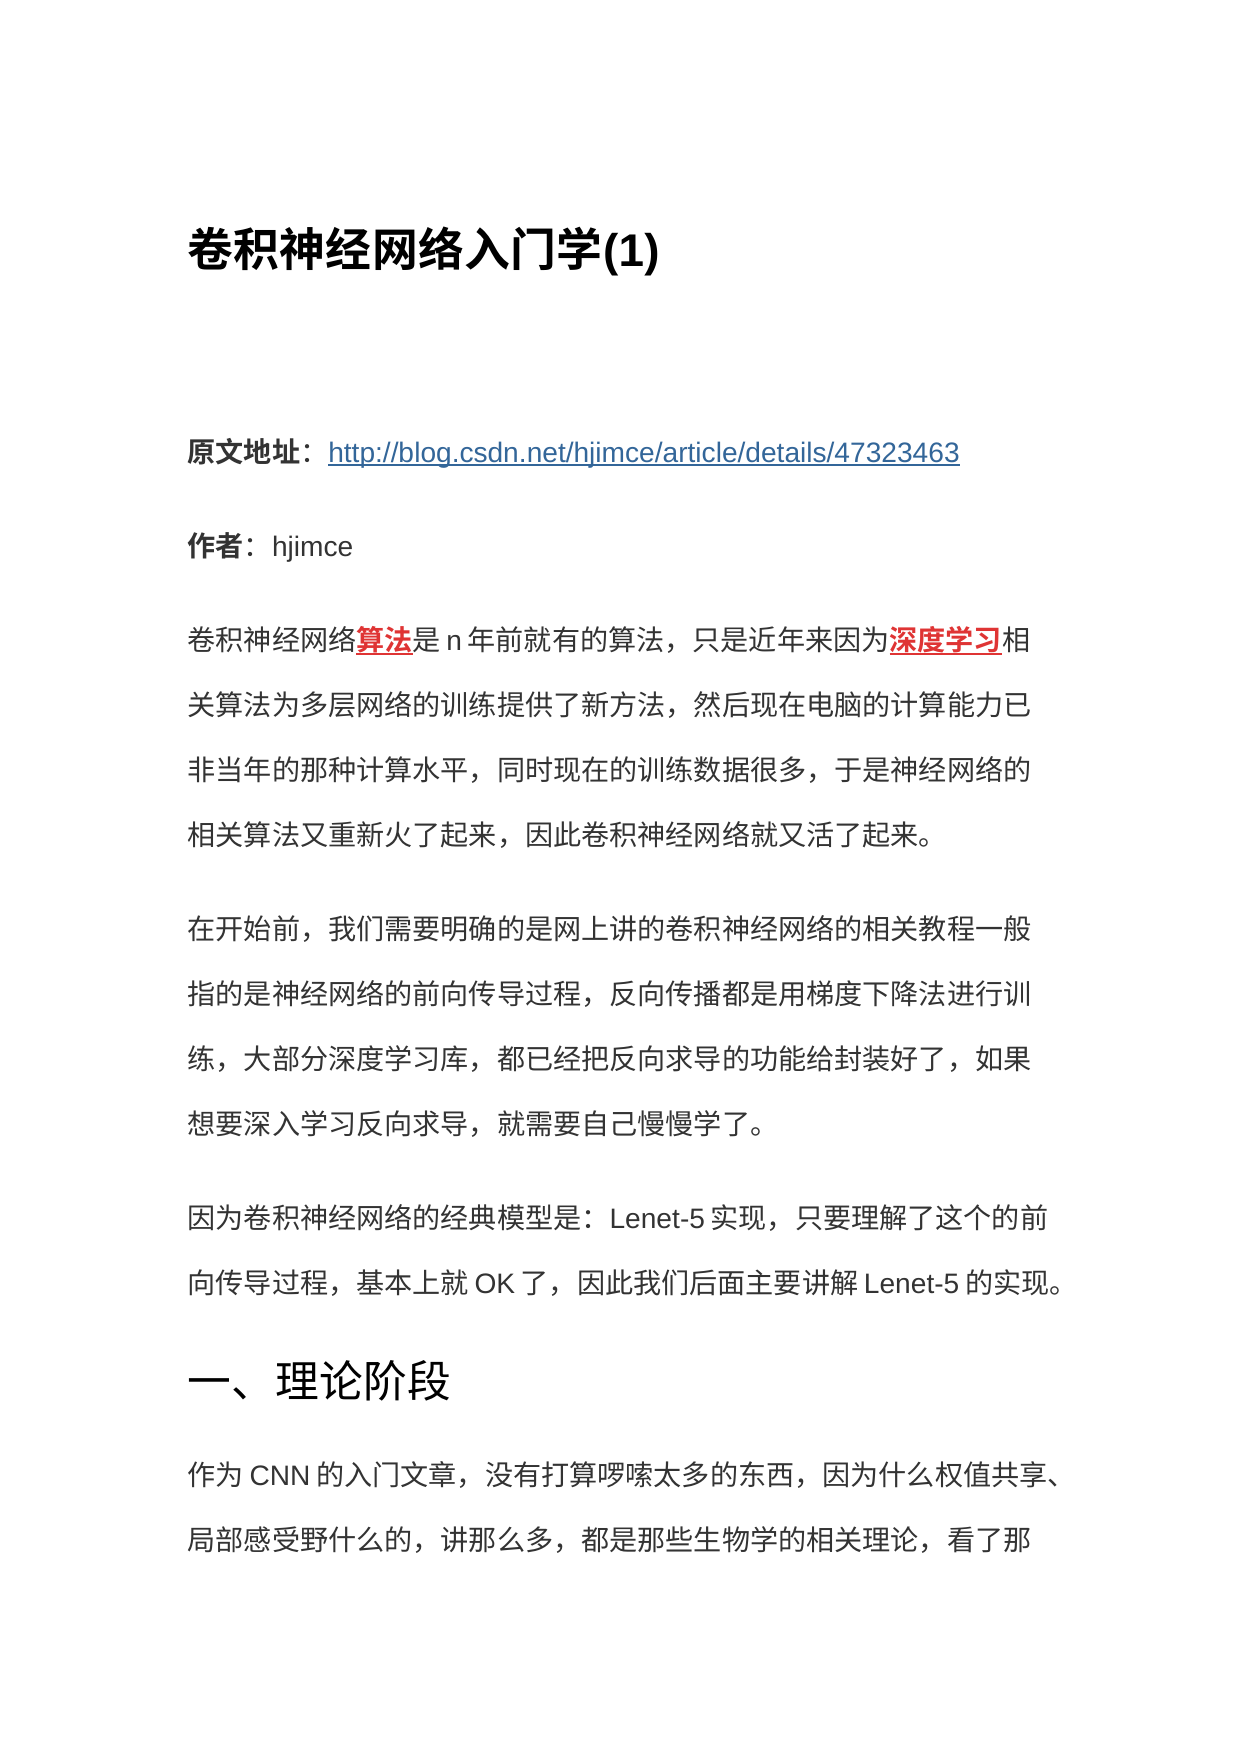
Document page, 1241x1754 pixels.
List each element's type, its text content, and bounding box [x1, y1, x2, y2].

text 因为卷积神经网络的经典模型是：Lenet-5实现，只要理解了这个的前向传导过程，基本上就OK了，因此我们后面主要讲解Lenet-5的实现。 [187, 1184, 1053, 1314]
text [187, 1440, 1053, 1570]
subtitle 卷积神经网络入门学(1) [187, 197, 1053, 295]
text 在开始前，我们需要明确的是网上讲的卷积神经网络的相关教程一般指的是神经网络的前向传导过程，反向传播都是用梯度下降法进行训练，大部分深度学习库，都已经把反向求导的功能给封装好了，如果想要深入学习反向求导，就需要自己慢慢学了。 [187, 895, 1053, 1155]
text 原文地址：http://blog.csdn.net/hjimce/article/details/47323463 [187, 418, 1053, 483]
subtitle 一、理论阶段 [187, 1346, 1053, 1411]
text 卷积神经网络算法是n年前就有的算法，只是近年来因为深度学习相关算法为多层网络的训练提供了新方法，然后现在电脑的计算能力已非当年的那种计算水平，同时现在的训练数据很多，于是神经网络的相关算法又重新火了起来，因此卷积神经网络就又活了起来。 [187, 606, 1053, 866]
text 作者：hjimce [187, 512, 1053, 577]
